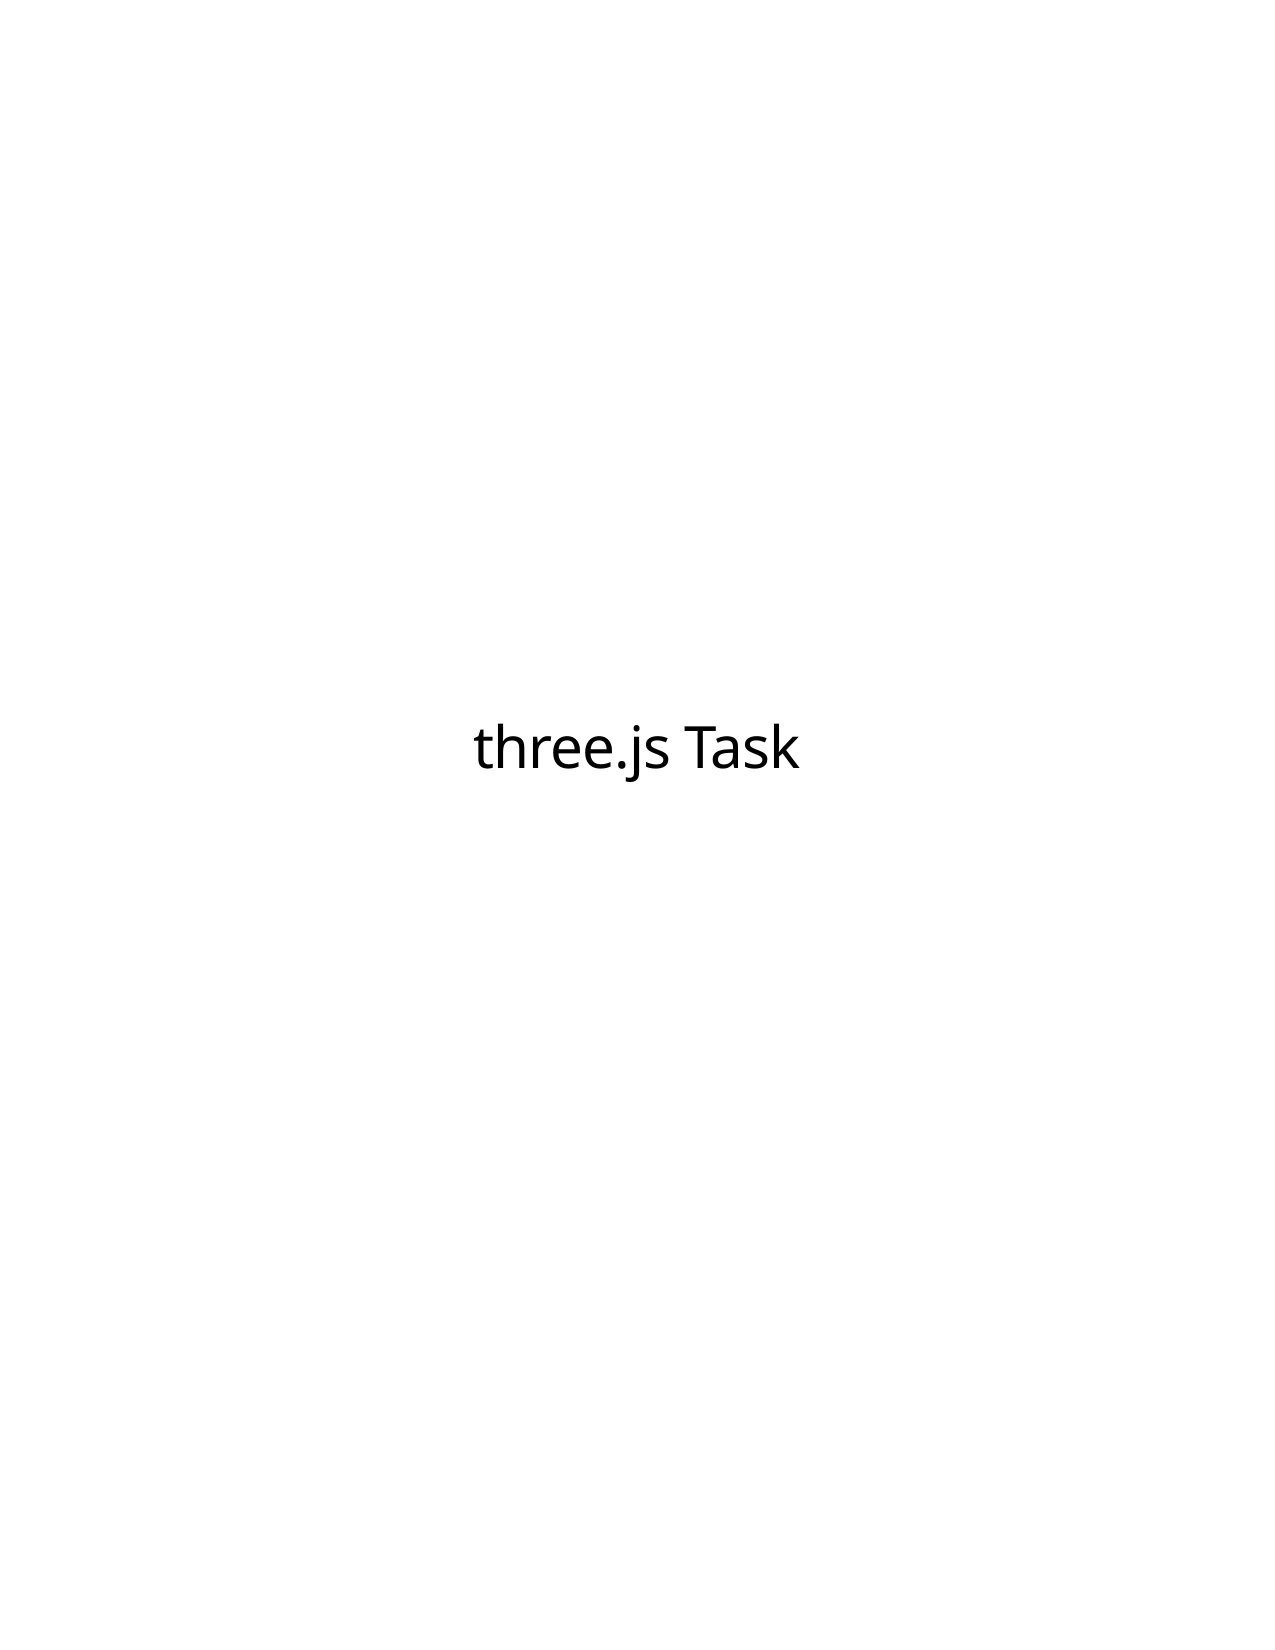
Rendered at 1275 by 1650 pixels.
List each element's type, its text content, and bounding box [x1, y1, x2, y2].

title three.js Task [150, 706, 1125, 786]
